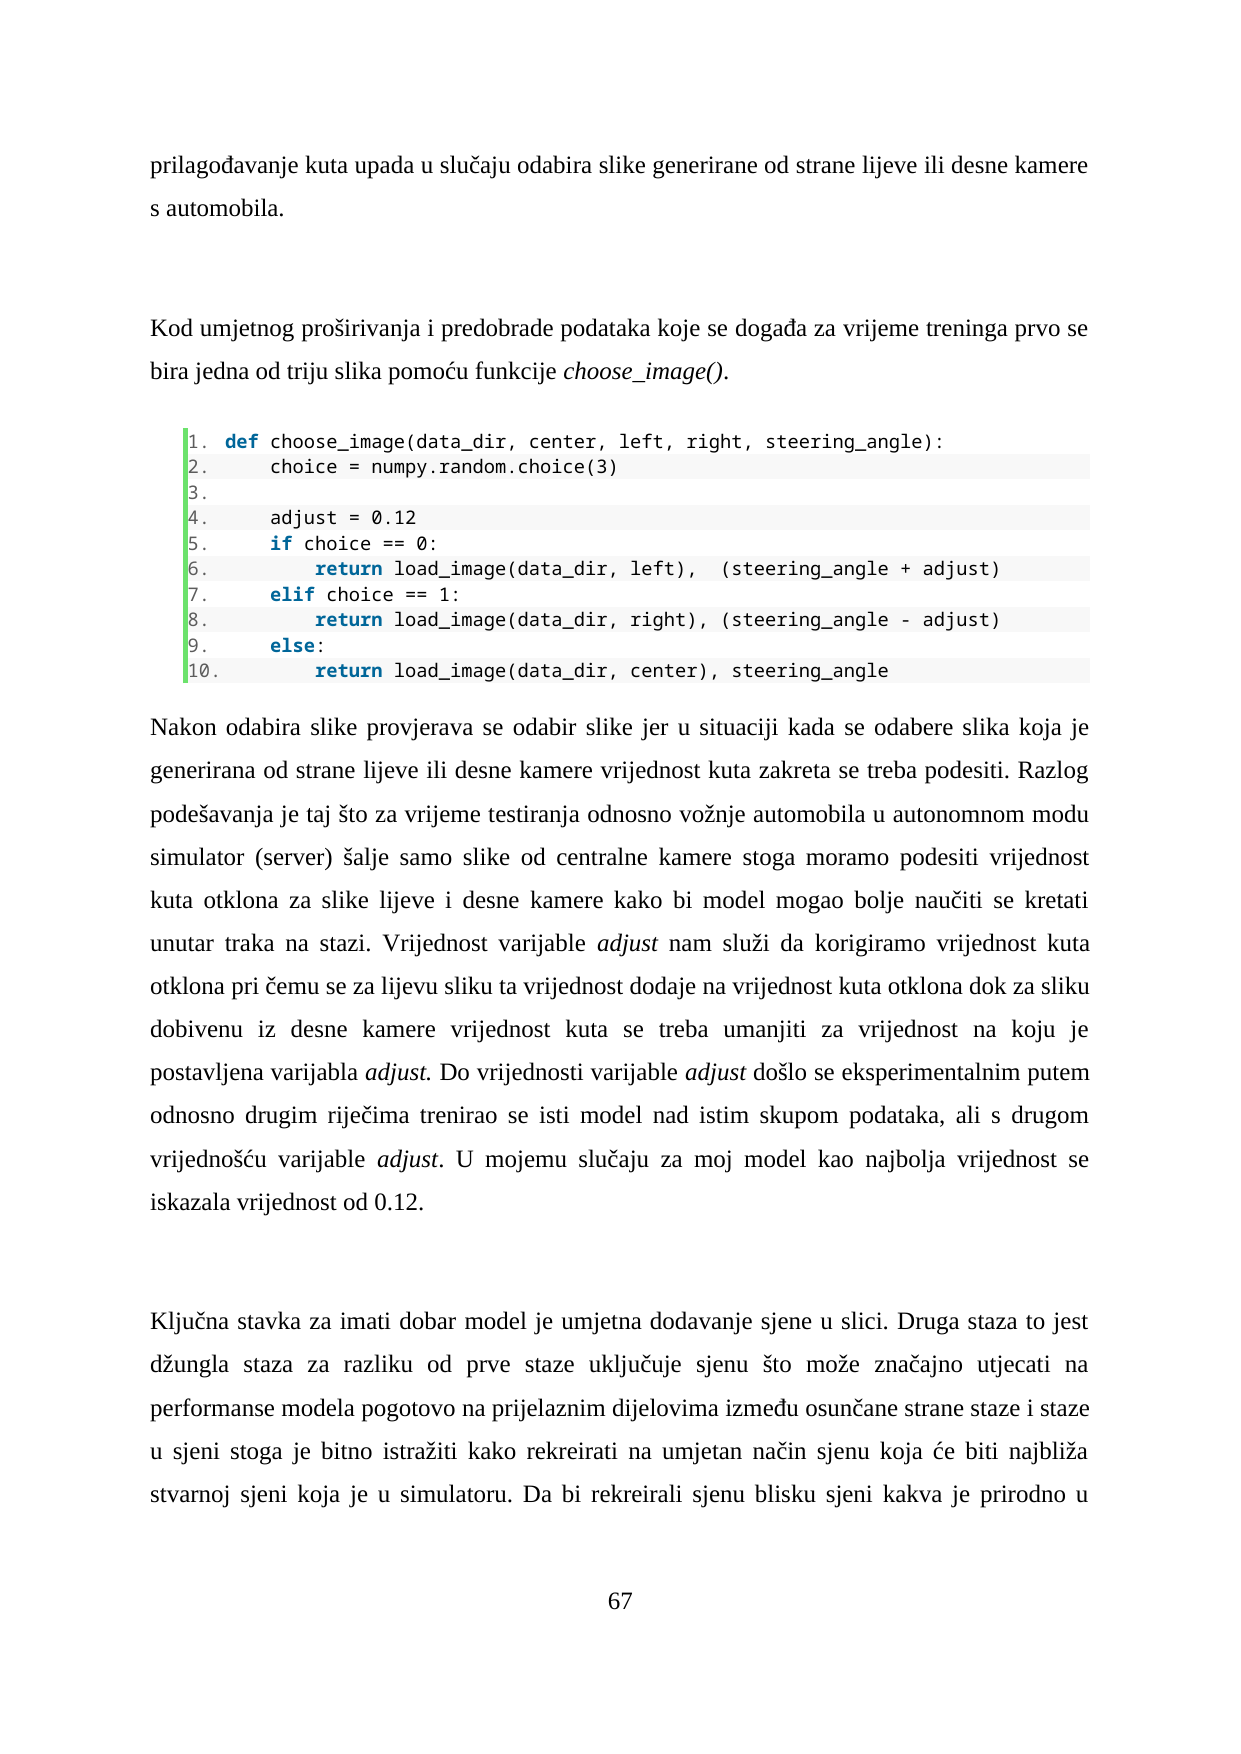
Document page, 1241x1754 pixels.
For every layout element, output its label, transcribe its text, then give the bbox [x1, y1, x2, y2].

list elif choice == 1: [188, 581, 1090, 607]
list return load_image(data_dir, left), (steering_angle + adjust) [188, 556, 1090, 581]
list return load_image(data_dir, center), steering_angle [188, 658, 1090, 683]
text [150, 1306, 1090, 1508]
list if choice == 0: [188, 530, 1090, 556]
list return load_image(data_dir, right), (steering_angle - adjust) [188, 607, 1090, 632]
text Kod umjetnog proširivanja i predobrade podataka koje se događa za vrijeme treninga prvo se bira jedna od triju slika pomoću funkcije choose_image(). [150, 313, 1090, 384]
text Nakon odabira slike provjerava se odabir slike jer u situaciji kada se odabere slika koja je generirana od strane lijeve ili desne kamere vrijednost kuta zakreta se treba podesiti. Razlog podešavanja je taj što za vrijeme testiranja odnosno vožnje automobila u autonomnom modu simulator (server) šalje samo slike od centralne kamere stoga moramo podesiti vrijednost kuta otklona za slike lijeve i desne kamere kako bi model mogao bolje naučiti se kretati unutar traka na stazi. Vrijednost varijable adjust nam služi da korigiramo vrijednost kuta otklona pri čemu se za lijevu sliku ta vrijednost dodaje na vrijednost kuta otklona dok za sliku dobivenu iz desne kamere vrijednost kuta se treba umanjiti za vrijednost na koju je postavljena varijabla adjust. Do vrijednosti varijable adjust došlo se eksperimentalnim putem odnosno drugim riječima trenirao se isti model nad istim skupom podataka, ali s drugom vrijednošću varijable adjust. U mojemu slučaju za moj model kao najbolja vrijednost se iskazala vrijednost od 0.12. [150, 712, 1090, 1216]
list adjust = 0.12 [188, 505, 1090, 530]
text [150, 150, 1090, 222]
list def choose_image(data_dir, center, left, right, steering_angle): [188, 428, 1090, 454]
list else: [188, 632, 1090, 658]
list choice = numpy.random.choice(3) [188, 454, 1090, 479]
